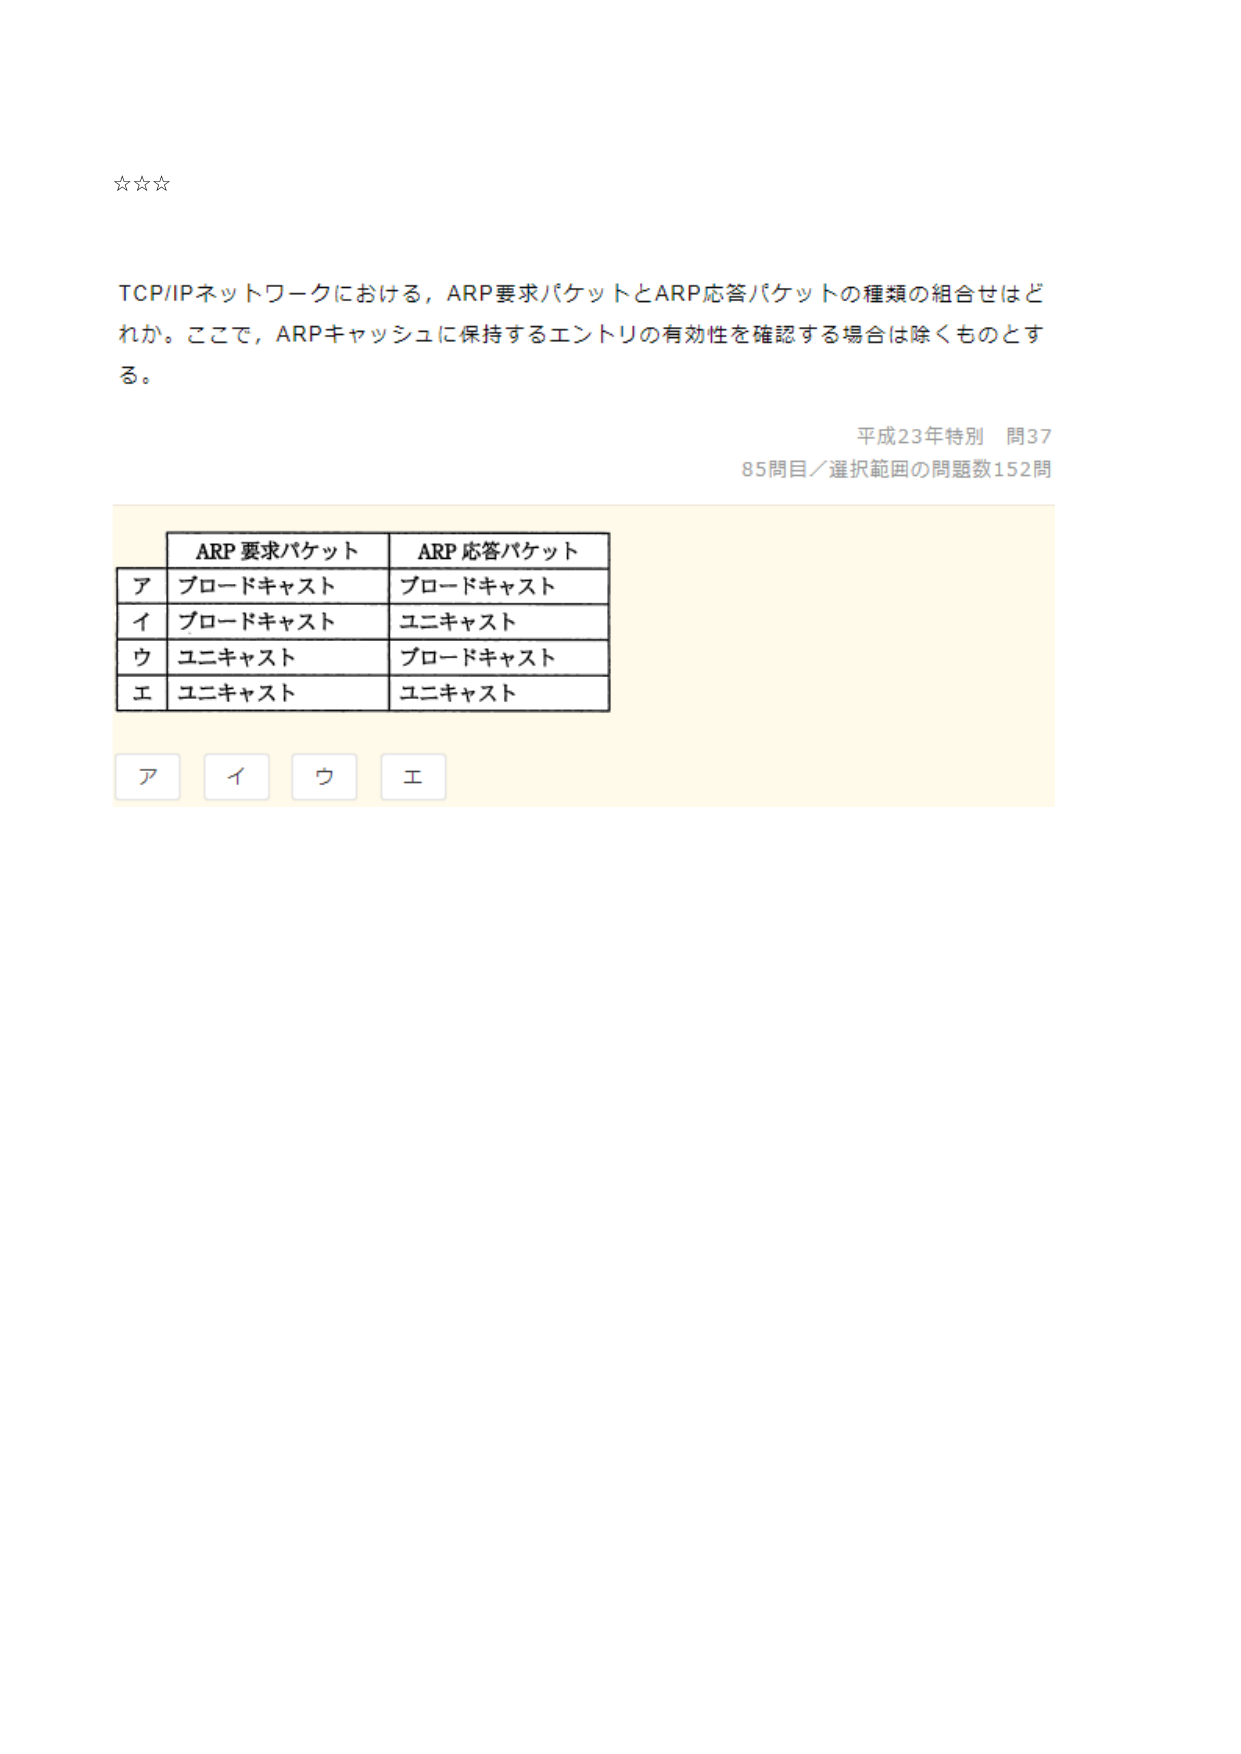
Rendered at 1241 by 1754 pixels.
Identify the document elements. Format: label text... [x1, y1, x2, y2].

text ☆☆☆ [112, 164, 1128, 202]
picture [112, 277, 1055, 807]
